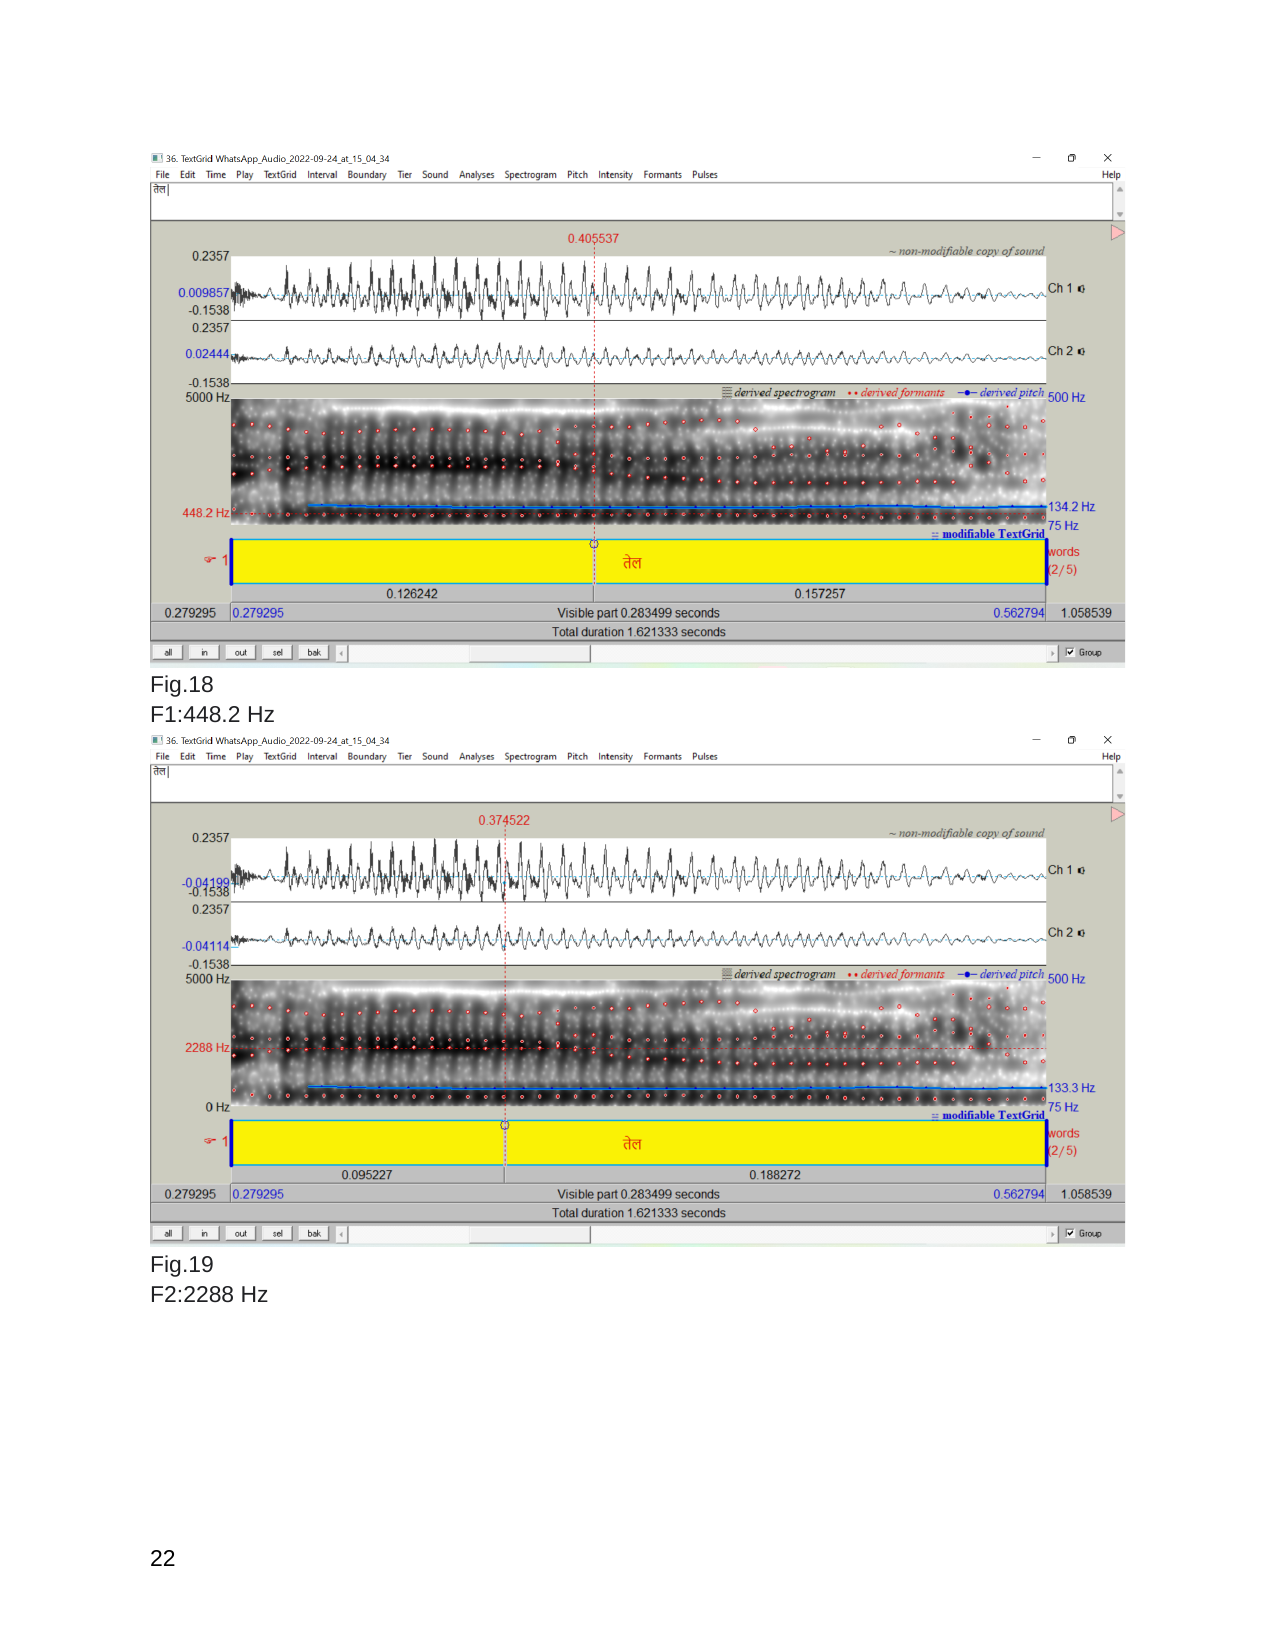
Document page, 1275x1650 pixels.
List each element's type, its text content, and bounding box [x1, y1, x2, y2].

text F1:448.2 Hz [150, 701, 1125, 728]
text Fig.18 [150, 671, 1125, 697]
text F2:2288 Hz [150, 1281, 1125, 1307]
picture [150, 731, 1125, 1247]
text Fig.19 [150, 1251, 1125, 1277]
picture [150, 150, 1125, 668]
